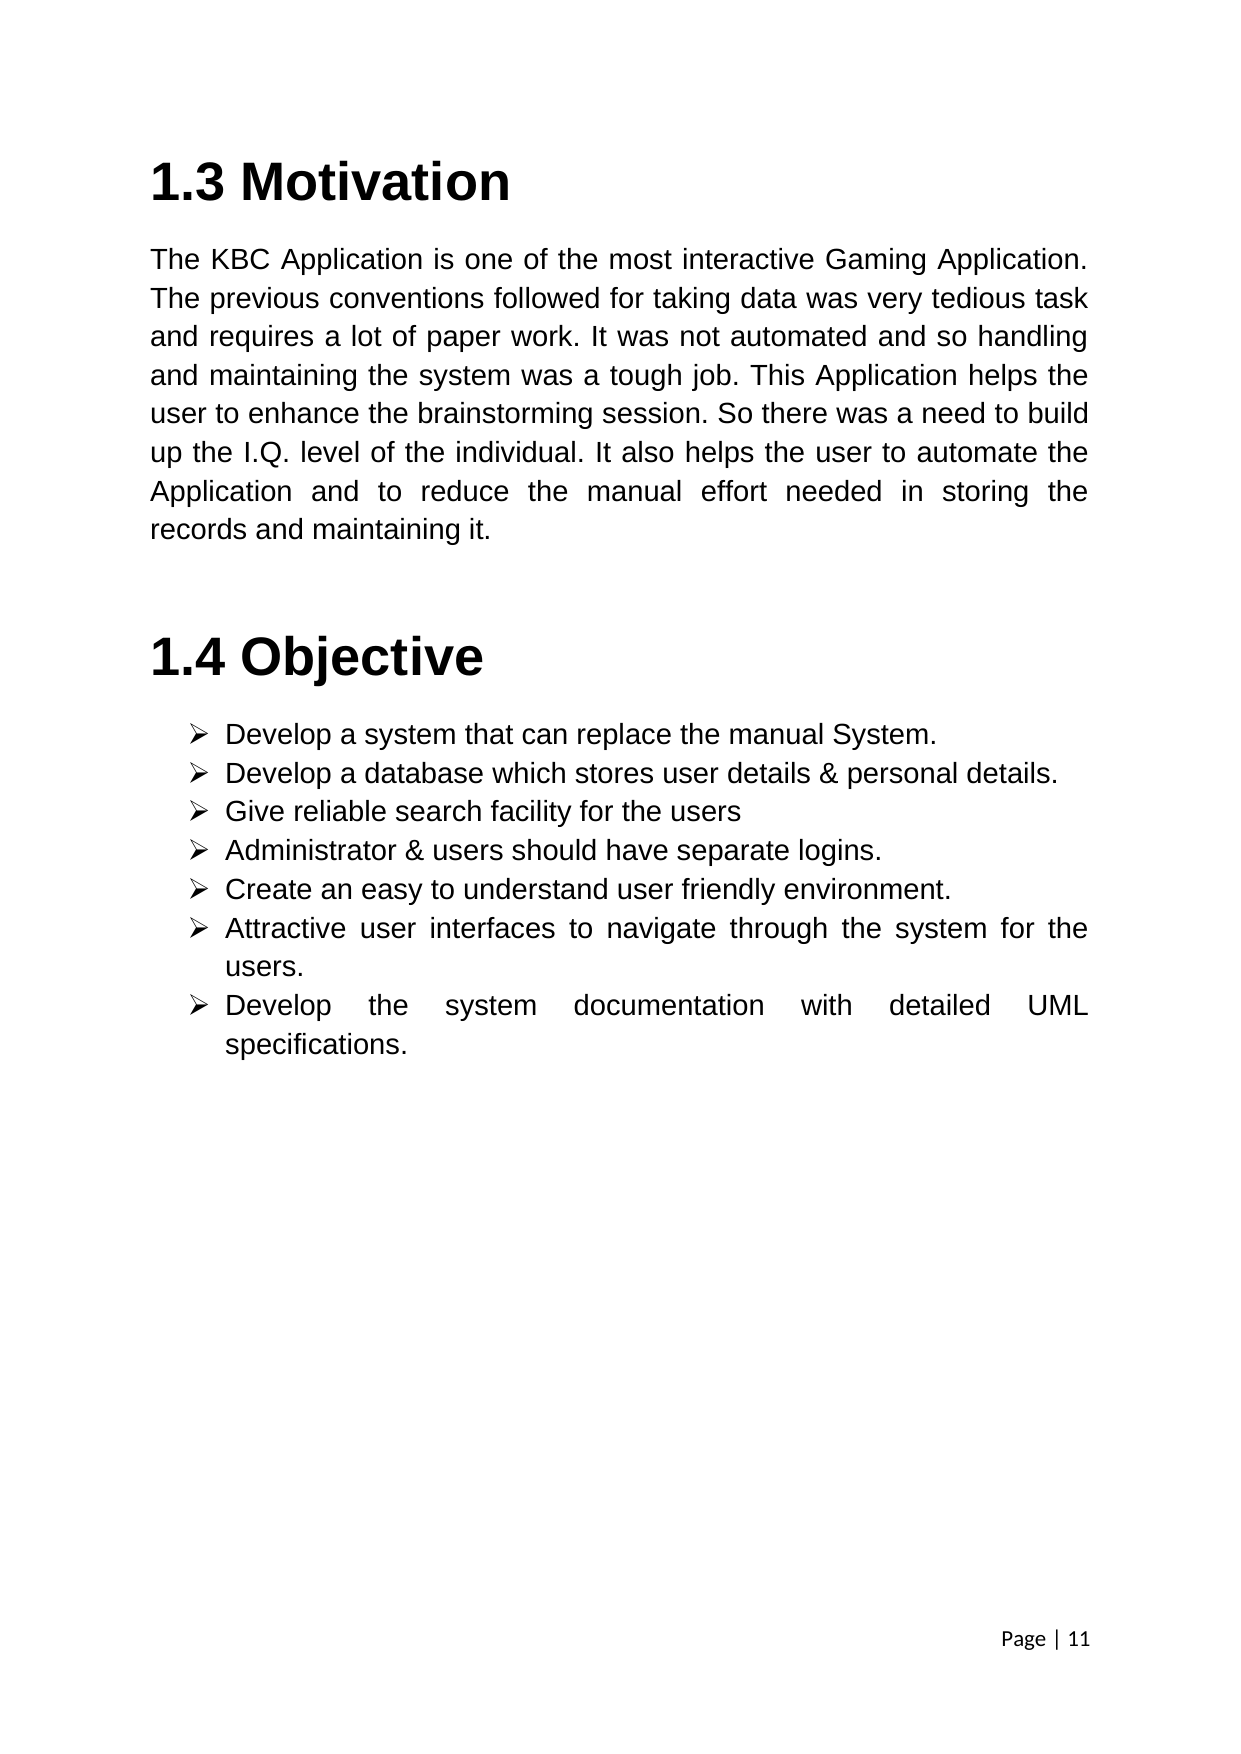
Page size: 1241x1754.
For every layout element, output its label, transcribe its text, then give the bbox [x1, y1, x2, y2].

list Attractive user interfaces to navigate through the system for the users. [187, 911, 1090, 983]
list Develop a system that can replace the manual System. [187, 717, 1090, 751]
list Give reliable search facility for the users [187, 794, 1090, 828]
list Administrator & users should have separate logins. [187, 833, 1090, 867]
text 1.4 Objective [150, 624, 1090, 687]
list Develop the system documentation with detailed UML specifications. [187, 988, 1090, 1060]
text The KBC Application is one of the most interactive Gaming Application. The previous conventions followed for taking data was very tedious task and requires a lot of paper work. It was not automated and so handling and maintaining the system was a tough job. This Application helps the user to enhance the brainstorming session. So there was a need to build up the I.Q. level of the individual. It also helps the user to automate the Application and to reduce the manual effort needed in storing the records and maintaining it. [150, 242, 1090, 546]
list Develop a database which stores user details & personal details. [187, 756, 1090, 789]
list Create an easy to understand user friendly environment. [187, 872, 1090, 906]
text 1.3 Motivation [150, 150, 1090, 212]
